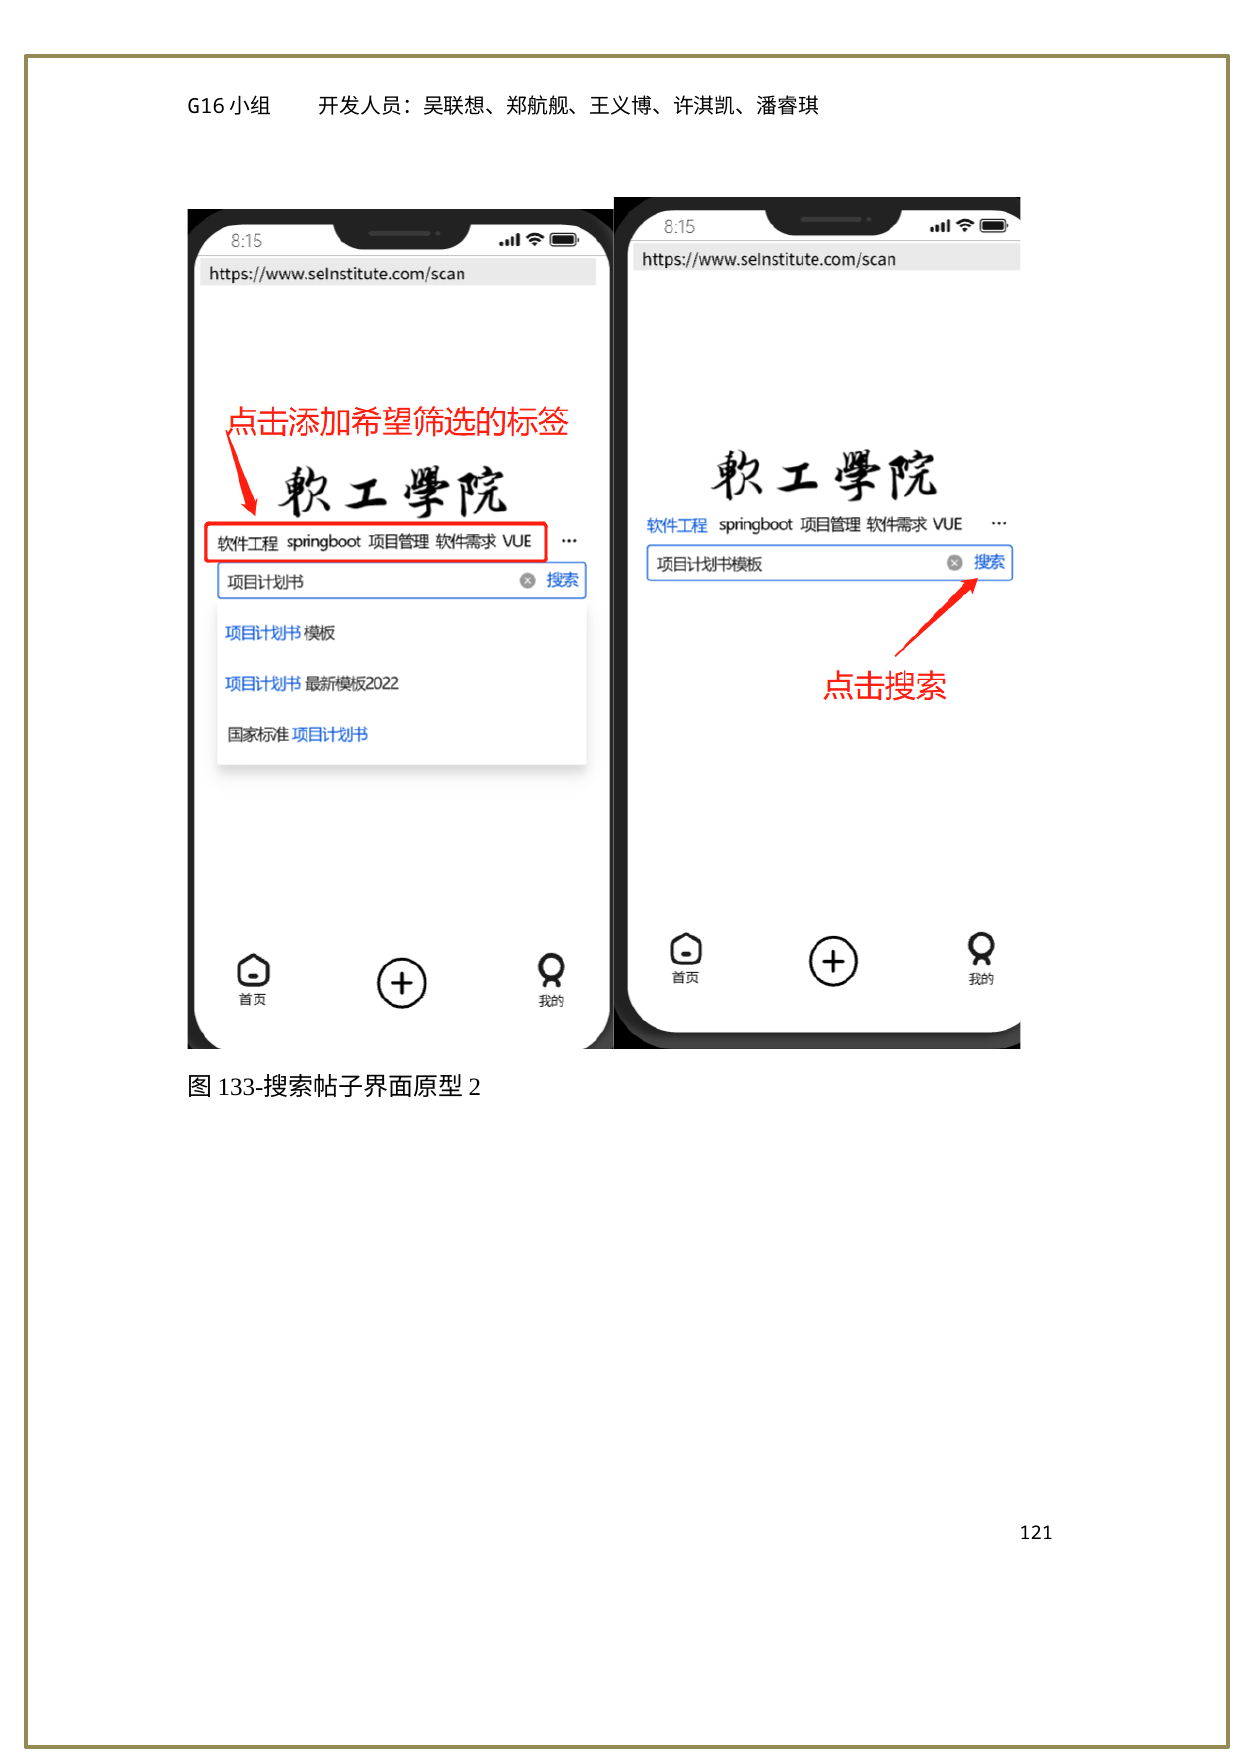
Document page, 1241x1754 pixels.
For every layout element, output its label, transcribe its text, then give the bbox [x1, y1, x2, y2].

picture [187, 197, 1021, 1049]
text 图133-搜索帖子界面原型2 [187, 1062, 1053, 1103]
